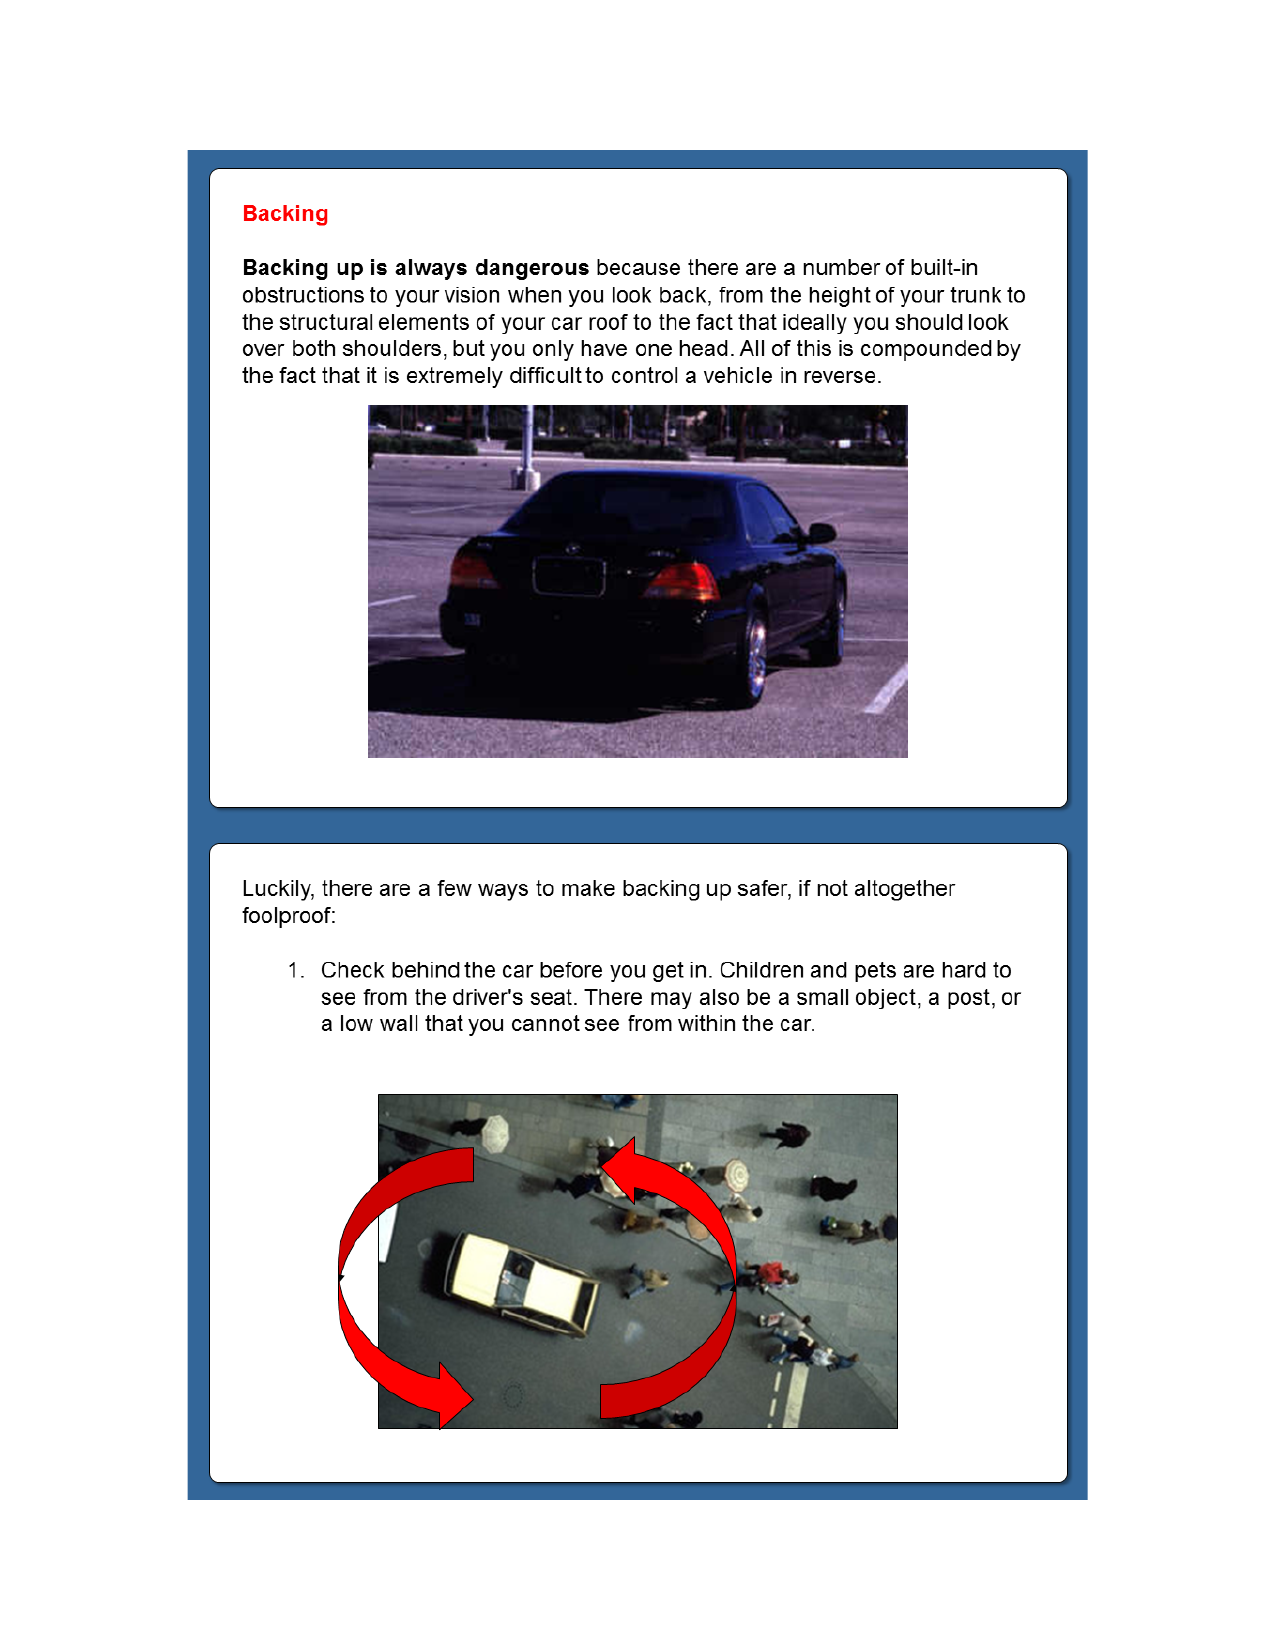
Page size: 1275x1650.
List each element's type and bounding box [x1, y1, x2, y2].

picture [187, 150, 1088, 1500]
